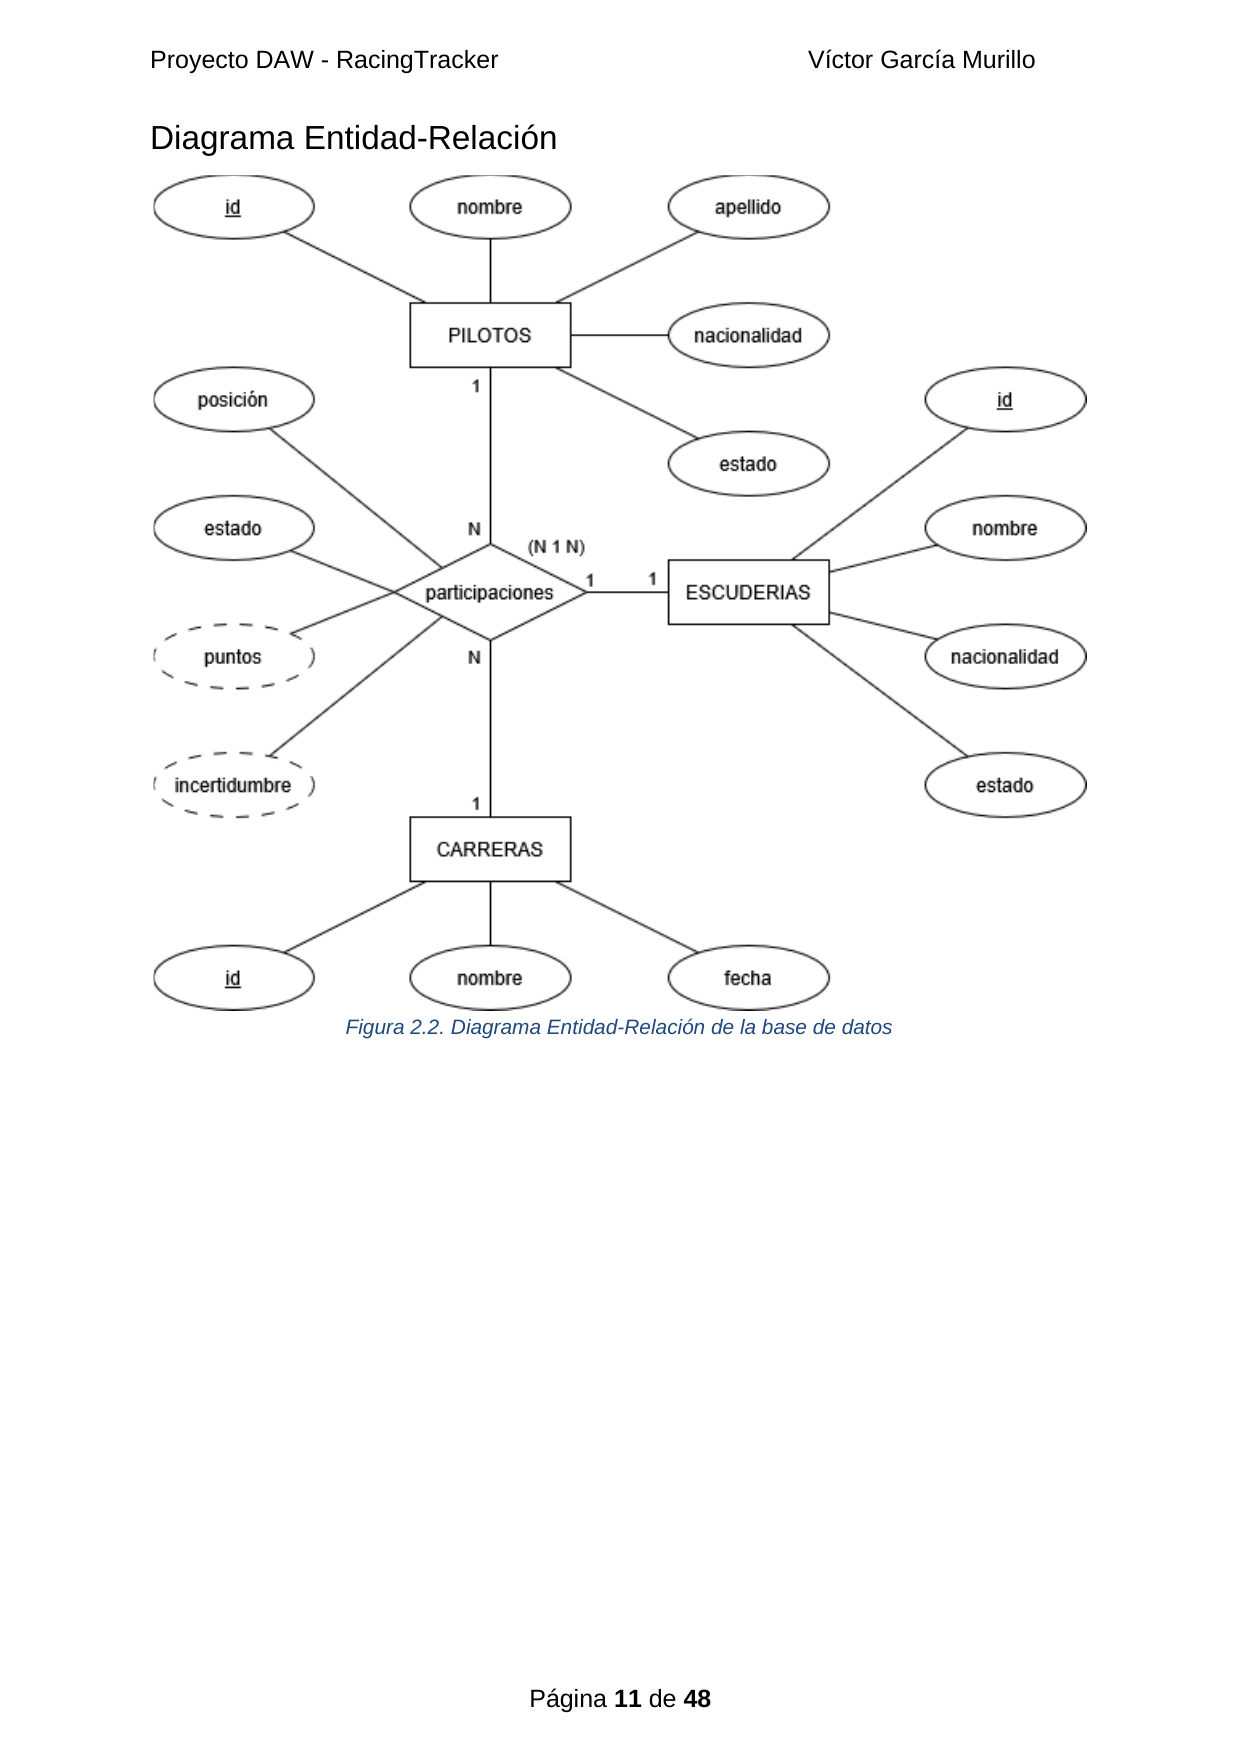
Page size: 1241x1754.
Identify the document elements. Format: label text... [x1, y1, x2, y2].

subtitle Diagrama Entidad-Relación [150, 118, 1090, 157]
picture [153, 175, 1087, 1011]
